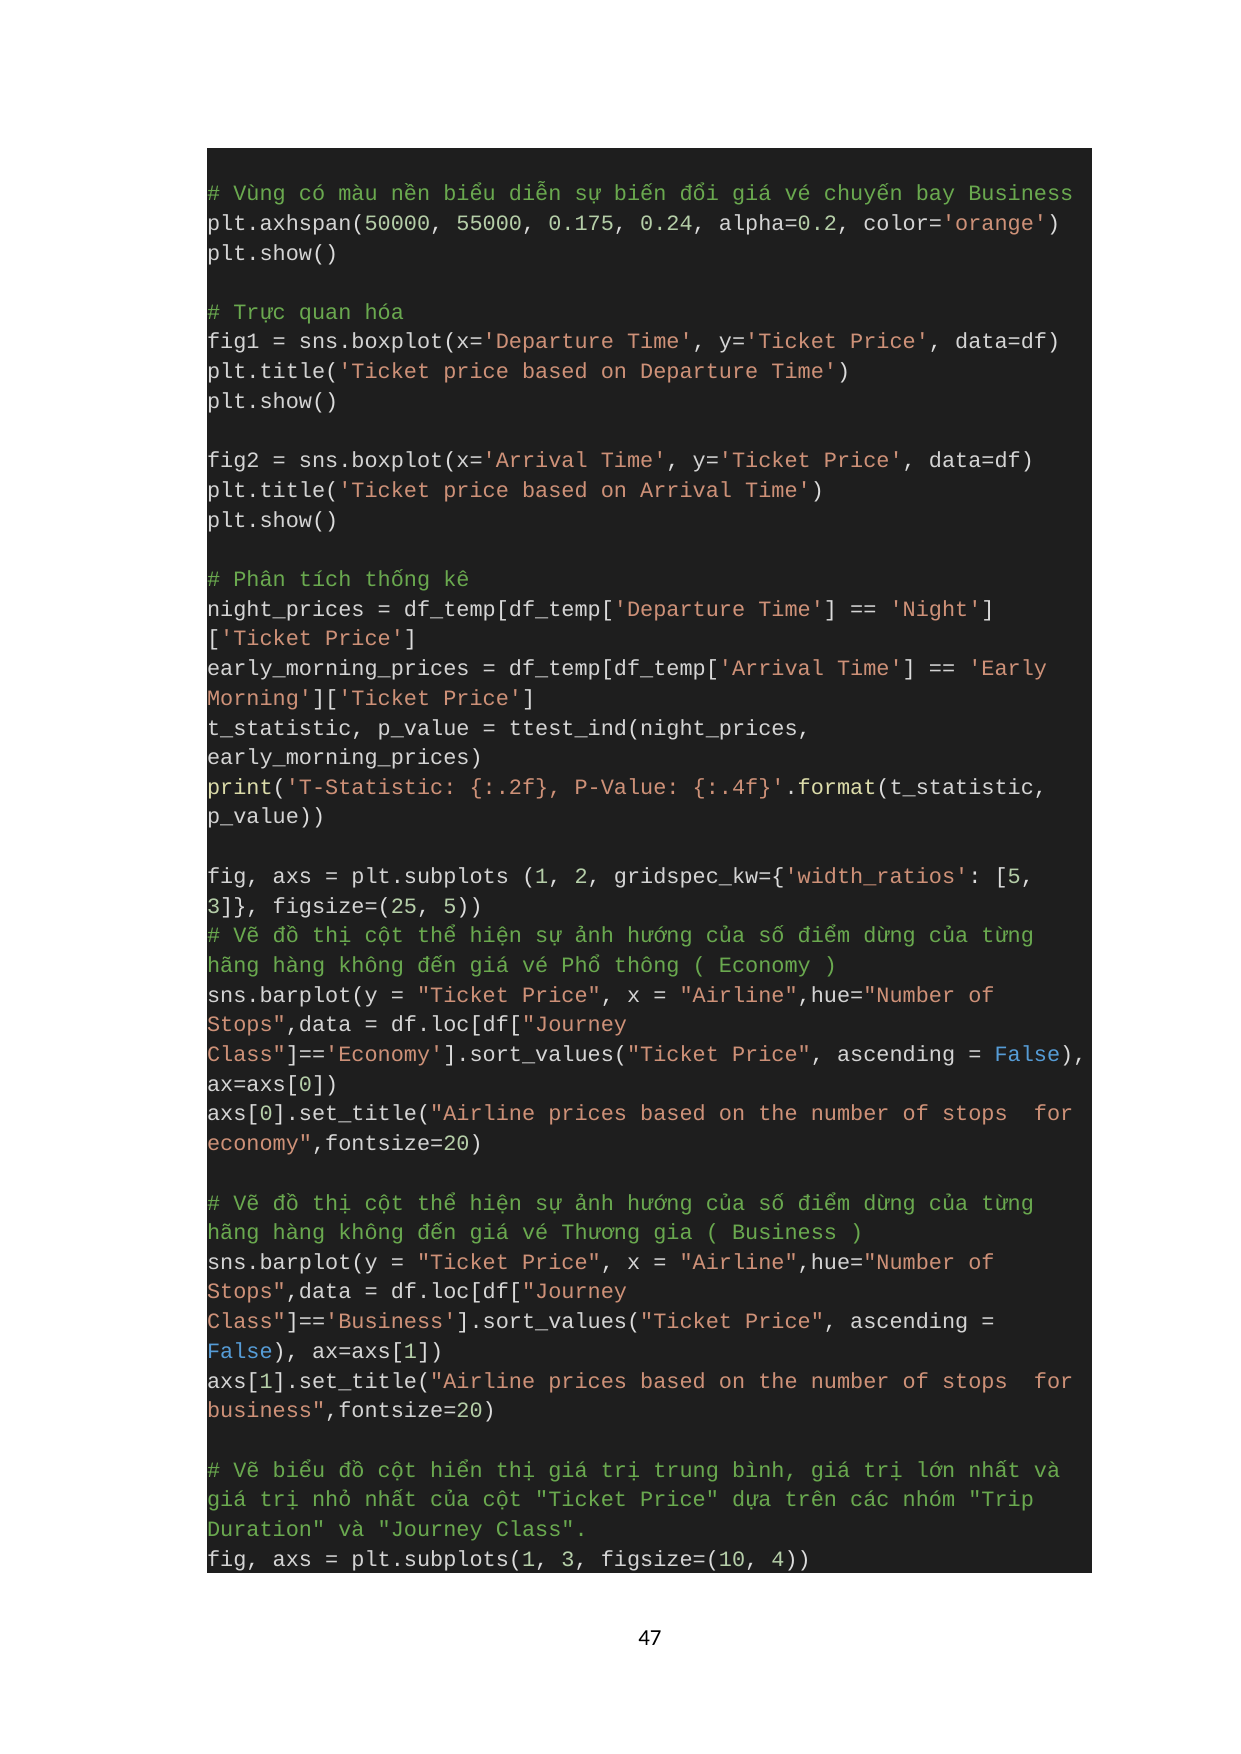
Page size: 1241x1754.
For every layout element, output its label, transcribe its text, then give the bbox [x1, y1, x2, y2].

text sns.barplot(y = "Ticket Price", x = "Airline",hue="Number of Stops",data = df.loc[df["Journey Class"]=='Economy'].sort_values("Ticket Price", ascending = False), ax=axs[0]) [207, 979, 1092, 1098]
text early_morning_prices = df_temp[df_temp['Arrival Time'] == 'Early Morning']['Ticket Price'] [207, 652, 1092, 712]
text fig, axs = plt.subplots (1, 2, gridspec_kw={'width_ratios': [5, 3]}, figsize=(25, 5)) [207, 860, 1092, 919]
text plt.title('Ticket price based on Departure Time') [207, 356, 1092, 385]
text # Vẽ đồ thị cột thể hiện sự ảnh hướng của số điểm dừng của từng hãng hàng không đến giá vé Thương gia ( Business ) [207, 1187, 1092, 1246]
text # Vẽ biểu đồ cột hiển thị giá trị trung bình, giá trị lớn nhất và giá trị nhỏ nhất của cột "Ticket Price" dựa trên các nhóm "Trip Duration" và "Journey Class". [207, 1454, 1092, 1543]
text # Vẽ đồ thị cột thể hiện sự ảnh hướng của số điểm dừng của từng hãng hàng không đến giá vé Phổ thông ( Economy ) [207, 919, 1092, 979]
text fig2 = sns.boxplot(x='Arrival Time', y='Ticket Price', data=df) [207, 444, 1092, 474]
text # Trực quan hóa [207, 296, 1092, 326]
text sns.barplot(y = "Ticket Price", x = "Airline",hue="Number of Stops",data = df.loc[df["Journey Class"]=='Business'].sort_values("Ticket Price", ascending = False), ax=axs[1]) [207, 1246, 1092, 1365]
text fig1 = sns.boxplot(x='Departure Time', y='Ticket Price', data=df) [207, 326, 1092, 356]
text # Vùng có màu nền biểu diễn sự biến đổi giá vé chuyến bay Business [207, 177, 1092, 207]
text plt.show() [207, 237, 1092, 266]
text night_prices = df_temp[df_temp['Departure Time'] == 'Night']['Ticket Price'] [207, 593, 1092, 652]
text axs[0].set_title("Airline prices based on the number of stops for economy",fontsize=20) [207, 1098, 1092, 1157]
text plt.title('Ticket price based on Arrival Time') [207, 474, 1092, 504]
text axs[1].set_title("Airline prices based on the number of stops for business",fontsize=20) [207, 1365, 1092, 1424]
text # Phân tích thống kê [207, 563, 1092, 593]
text print('T-Statistic: {:.2f}, P-Value: {:.4f}'.format(t_statistic, p_value)) [207, 771, 1092, 831]
text plt.show() [207, 385, 1092, 415]
text plt.axhspan(50000, 55000, 0.175, 0.24, alpha=0.2, color='orange') [207, 207, 1092, 237]
text fig, axs = plt.subplots(1, 3, figsize=(10, 4)) [207, 1543, 1092, 1573]
text t_statistic, p_value = ttest_ind(night_prices, early_morning_prices) [207, 712, 1092, 771]
text plt.show() [207, 504, 1092, 534]
